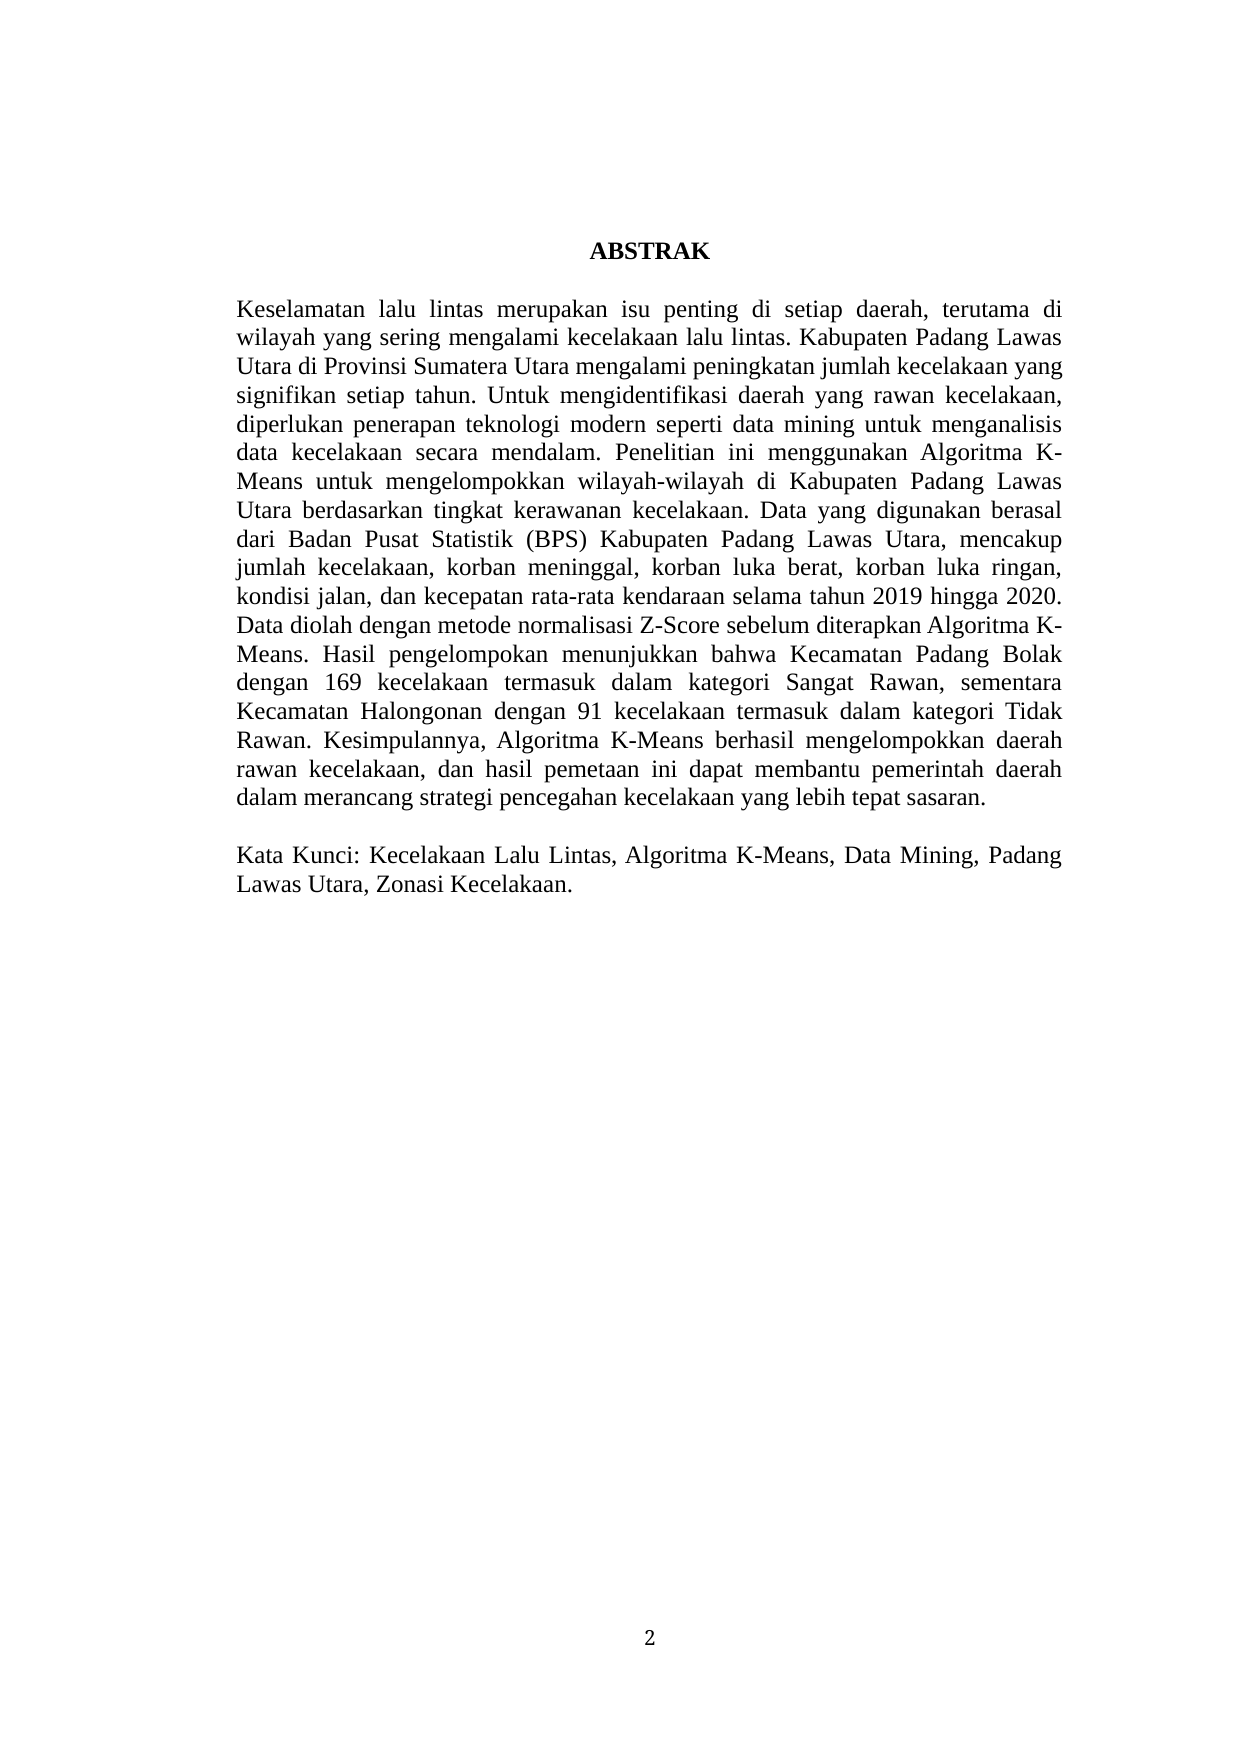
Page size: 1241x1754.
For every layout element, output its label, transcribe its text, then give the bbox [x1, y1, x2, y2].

text ABSTRAK [236, 236, 1063, 265]
text Keselamatan lalu lintas merupakan isu penting di setiap daerah, terutama di wilayah yang sering mengalami kecelakaan lalu lintas. Kabupaten Padang Lawas Utara di Provinsi Sumatera Utara mengalami peningkatan jumlah kecelakaan yang signifikan setiap tahun. Untuk mengidentifikasi daerah yang rawan kecelakaan, diperlukan penerapan teknologi modern seperti data mining untuk menganalisis data kecelakaan secara mendalam. Penelitian ini menggunakan Algoritma K-Means untuk mengelompokkan wilayah-wilayah di Kabupaten Padang Lawas Utara berdasarkan tingkat kerawanan kecelakaan. Data yang digunakan berasal dari Badan Pusat Statistik (BPS) Kabupaten Padang Lawas Utara, mencakup jumlah kecelakaan, korban meninggal, korban luka berat, korban luka ringan, kondisi jalan, dan kecepatan rata-rata kendaraan selama tahun 2019 hingga 2020. Data diolah dengan metode normalisasi Z-Score sebelum diterapkan Algoritma K-Means. Hasil pengelompokan menunjukkan bahwa Kecamatan Padang Bolak dengan 169 kecelakaan termasuk dalam kategori Sangat Rawan, sementara Kecamatan Halongonan dengan 91 kecelakaan termasuk dalam kategori Tidak Rawan. Kesimpulannya, Algoritma K-Means berhasil mengelompokkan daerah rawan kecelakaan, dan hasil pemetaan ini dapat membantu pemerintah daerah dalam merancang strategi pencegahan kecelakaan yang lebih tepat sasaran. [236, 294, 1063, 811]
text Kata Kunci: Kecelakaan Lalu Lintas, Algoritma K-Means, Data Mining, Padang Lawas Utara, Zonasi Kecelakaan. [236, 840, 1063, 897]
